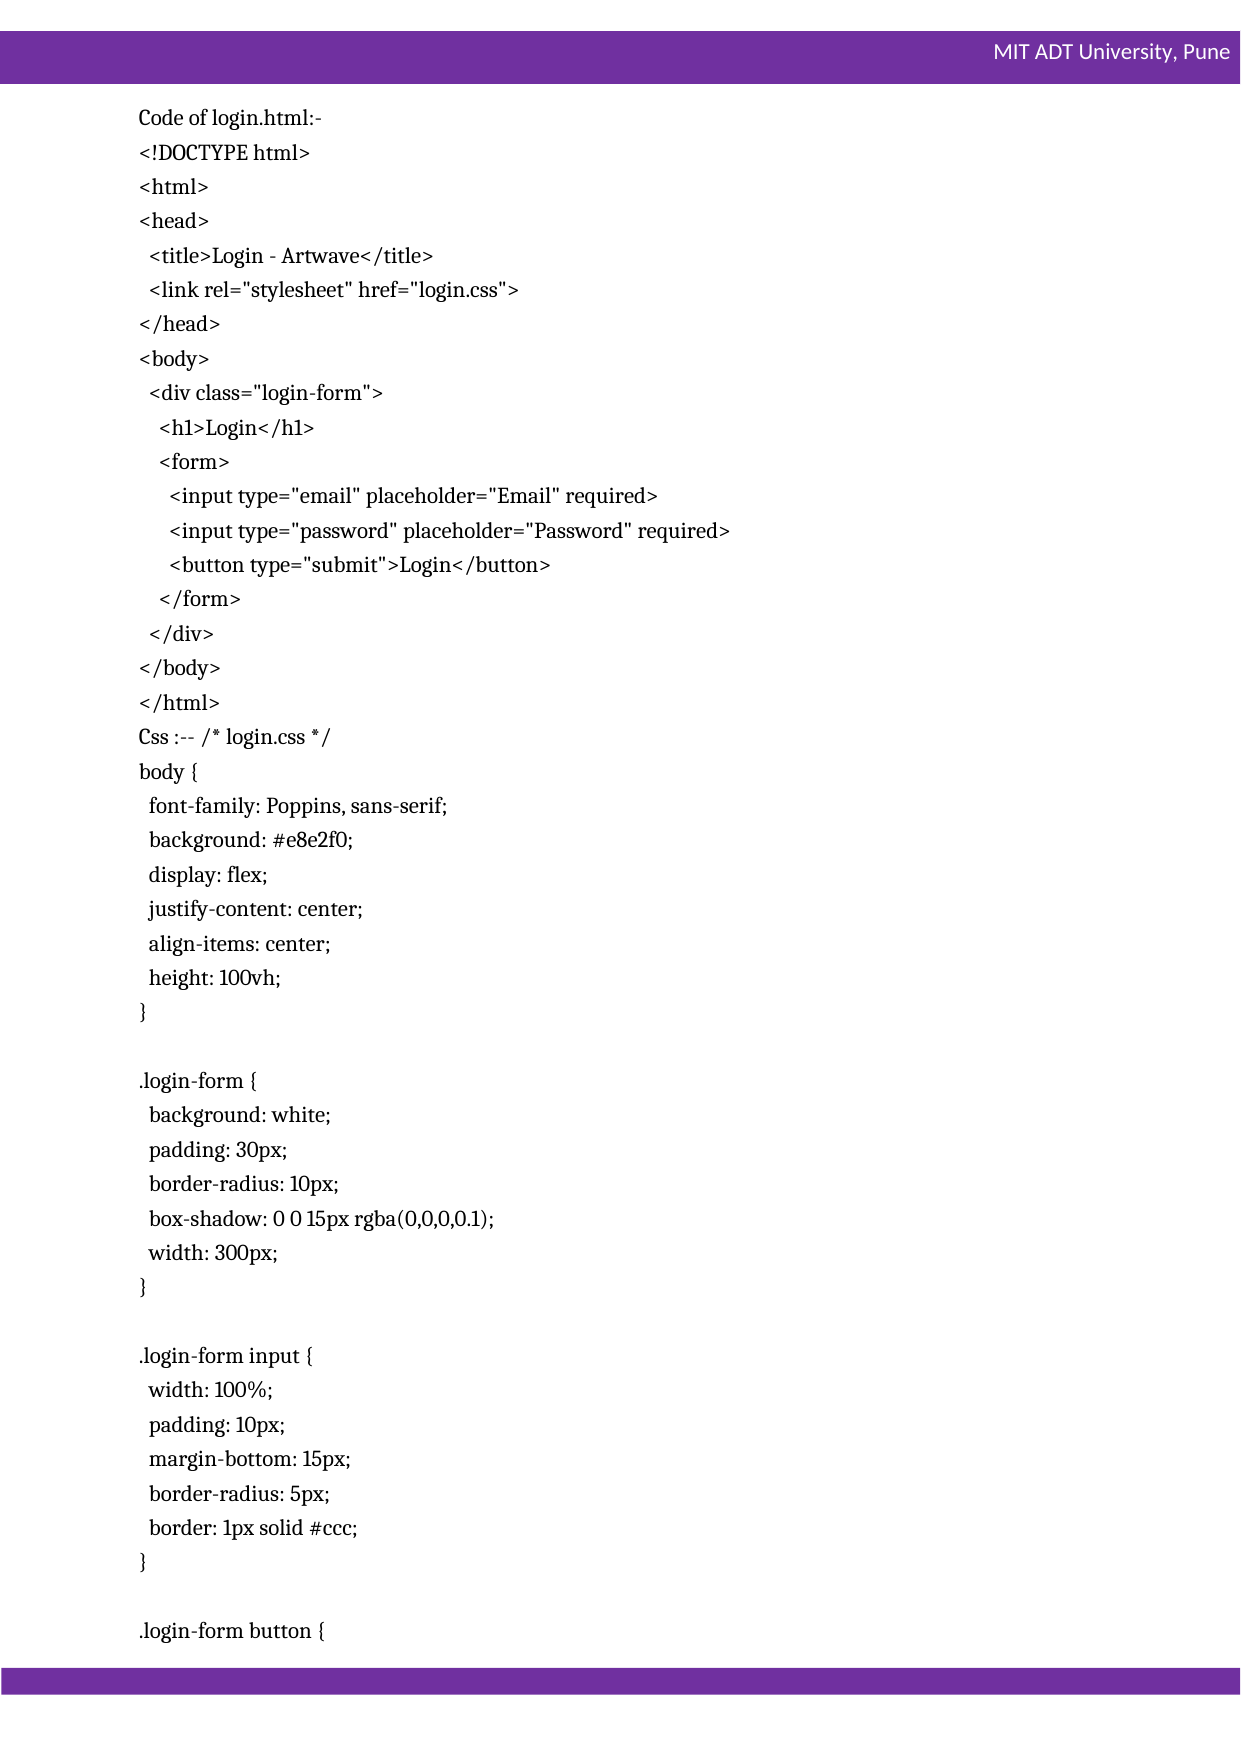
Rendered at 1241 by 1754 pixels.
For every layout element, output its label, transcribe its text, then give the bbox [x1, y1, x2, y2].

text background: white; [139, 1102, 1195, 1128]
text } [139, 1549, 1195, 1575]
text <body> [139, 346, 1195, 372]
text <h1>Login</h1> [139, 414, 1195, 441]
text </html> [139, 689, 1195, 716]
text height: 100vh; [139, 965, 1195, 991]
text <input type="password" placeholder="Password" required> [139, 517, 1195, 544]
text </div> [139, 621, 1195, 647]
text justify-content: center; [139, 896, 1195, 922]
text </body> [139, 655, 1195, 681]
text border-radius: 5px; [139, 1480, 1195, 1507]
text <title>Login - Artwave</title> [139, 242, 1195, 269]
text box-shadow: 0 0 15px rgba(0,0,0,0.1); [139, 1205, 1195, 1232]
text align-items: center; [139, 930, 1195, 957]
text <head> [139, 208, 1195, 234]
text <!DOCTYPE html> [139, 139, 1195, 166]
text <html> [139, 174, 1195, 200]
text Code of login.html:- [139, 105, 1195, 131]
text } [139, 999, 1195, 1025]
text <link rel="stylesheet" href="login.css"> [139, 277, 1195, 303]
text padding: 10px; [139, 1412, 1195, 1438]
text margin-bottom: 15px; [139, 1446, 1195, 1472]
text border-radius: 10px; [139, 1171, 1195, 1197]
text <div class="login-form"> [139, 380, 1195, 406]
text </form> [139, 586, 1195, 613]
text width: 300px; [139, 1240, 1195, 1266]
text } [139, 1274, 1195, 1300]
text <button type="submit">Login</button> [139, 552, 1195, 578]
text body { [139, 758, 1195, 785]
text background: #e8e2f0; [139, 827, 1195, 853]
text <input type="email" placeholder="Email" required> [139, 483, 1195, 509]
text .login-form button { [139, 1618, 1195, 1644]
text <form> [139, 449, 1195, 475]
text display: flex; [139, 862, 1195, 888]
text padding: 30px; [139, 1137, 1195, 1163]
text Css :-- /* login.css */ [139, 724, 1195, 750]
text .login-form { [139, 1068, 1195, 1094]
text .login-form input { [139, 1343, 1195, 1369]
text width: 100%; [139, 1377, 1195, 1403]
text </head> [139, 311, 1195, 338]
text font-family: Poppins, sans-serif; [139, 793, 1195, 819]
text border: 1px solid #ccc; [139, 1515, 1195, 1541]
